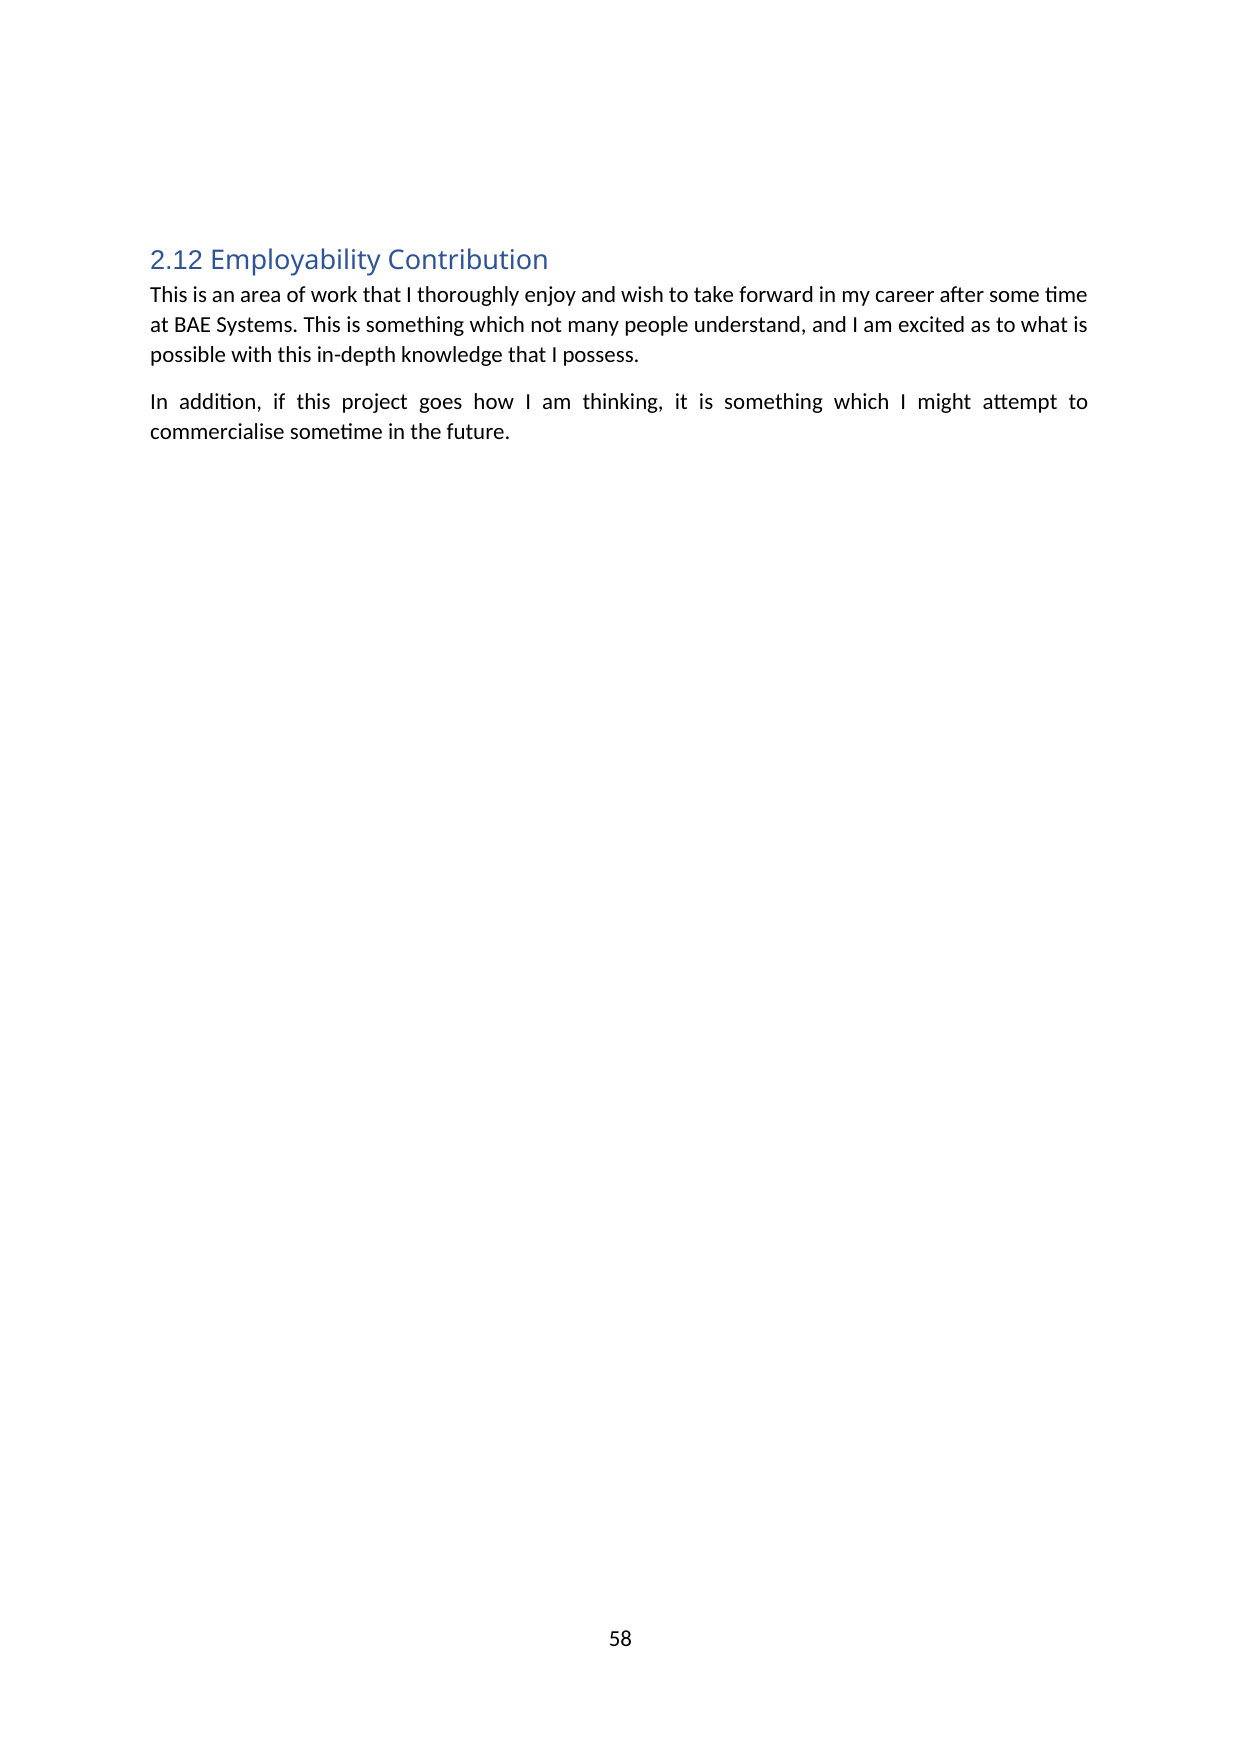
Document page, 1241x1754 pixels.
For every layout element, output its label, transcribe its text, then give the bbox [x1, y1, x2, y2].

text This is an area of work that I thoroughly enjoy and wish to take forward in my career after some time at BAE Systems. This is something which not many people understand, and I am excited as to what is possible with this in-depth knowledge that I possess. [150, 280, 1090, 368]
subtitle Employability Contribution [150, 240, 1090, 277]
text In addition, if this project goes how I am thinking, it is something which I might attempt to commercialise sometime in the future. [150, 387, 1090, 446]
